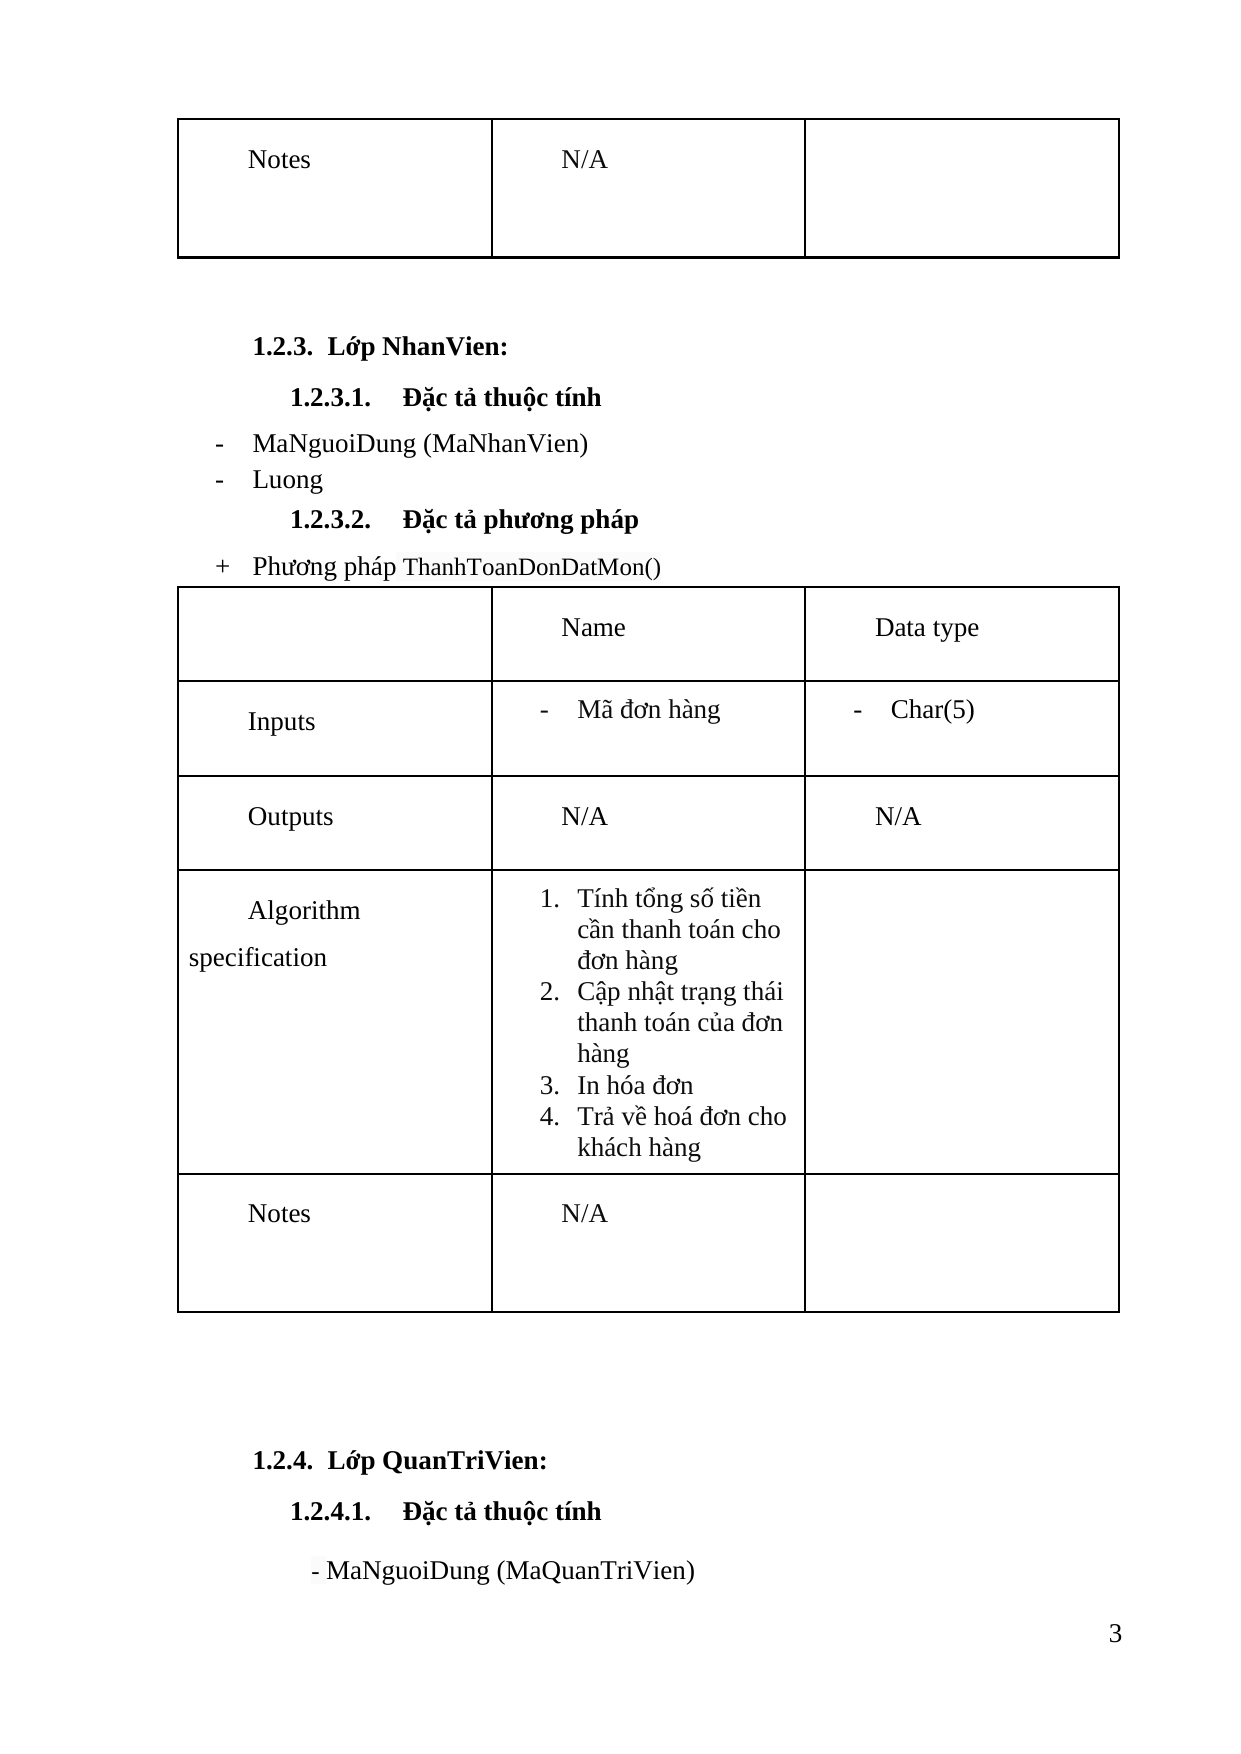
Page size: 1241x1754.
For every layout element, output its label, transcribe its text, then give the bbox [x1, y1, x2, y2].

list Luong [215, 463, 1122, 494]
table_cell N/A [806, 777, 1118, 869]
table_cell Notes [179, 120, 491, 256]
table_header Data type [806, 588, 1118, 680]
subtitle Đặc tả phương pháp [290, 503, 1122, 534]
table_cell Tính tổng số tiền cần thanh toán cho đơn hàng Cập nhật trạng thái thanh toán của đơn hàng In hóa đơn Trả về hoá đơn cho khách hàng [493, 871, 804, 1173]
table_header Name [493, 588, 804, 680]
table_cell Char(5) [806, 682, 1118, 775]
table_cell Inputs [179, 682, 491, 775]
subtitle Lớp NhanVien: [252, 330, 1122, 361]
table_cell [806, 1175, 1118, 1311]
list Phương pháp ThanhToanDonDatMon() [215, 550, 1122, 581]
text - MaNguoiDung (MaQuanTriVien) [252, 1554, 1122, 1585]
subtitle Đặc tả thuộc tính [290, 381, 1122, 412]
subtitle Lớp QuanTriVien: [252, 1444, 1122, 1475]
table_header [179, 588, 491, 680]
table_cell [806, 871, 1118, 1173]
table_cell Algorithm specification [179, 871, 491, 1173]
table_cell N/A [493, 120, 804, 256]
table_cell Notes [179, 1175, 491, 1311]
list MaNguoiDung (MaNhanVien) [215, 428, 1122, 459]
table_cell [806, 120, 1118, 256]
table_cell N/A [493, 777, 804, 869]
table_cell N/A [493, 1175, 804, 1311]
table_cell Outputs [179, 777, 491, 869]
table_cell Mã đơn hàng [493, 682, 804, 775]
subtitle Đặc tả thuộc tính [290, 1494, 1122, 1526]
